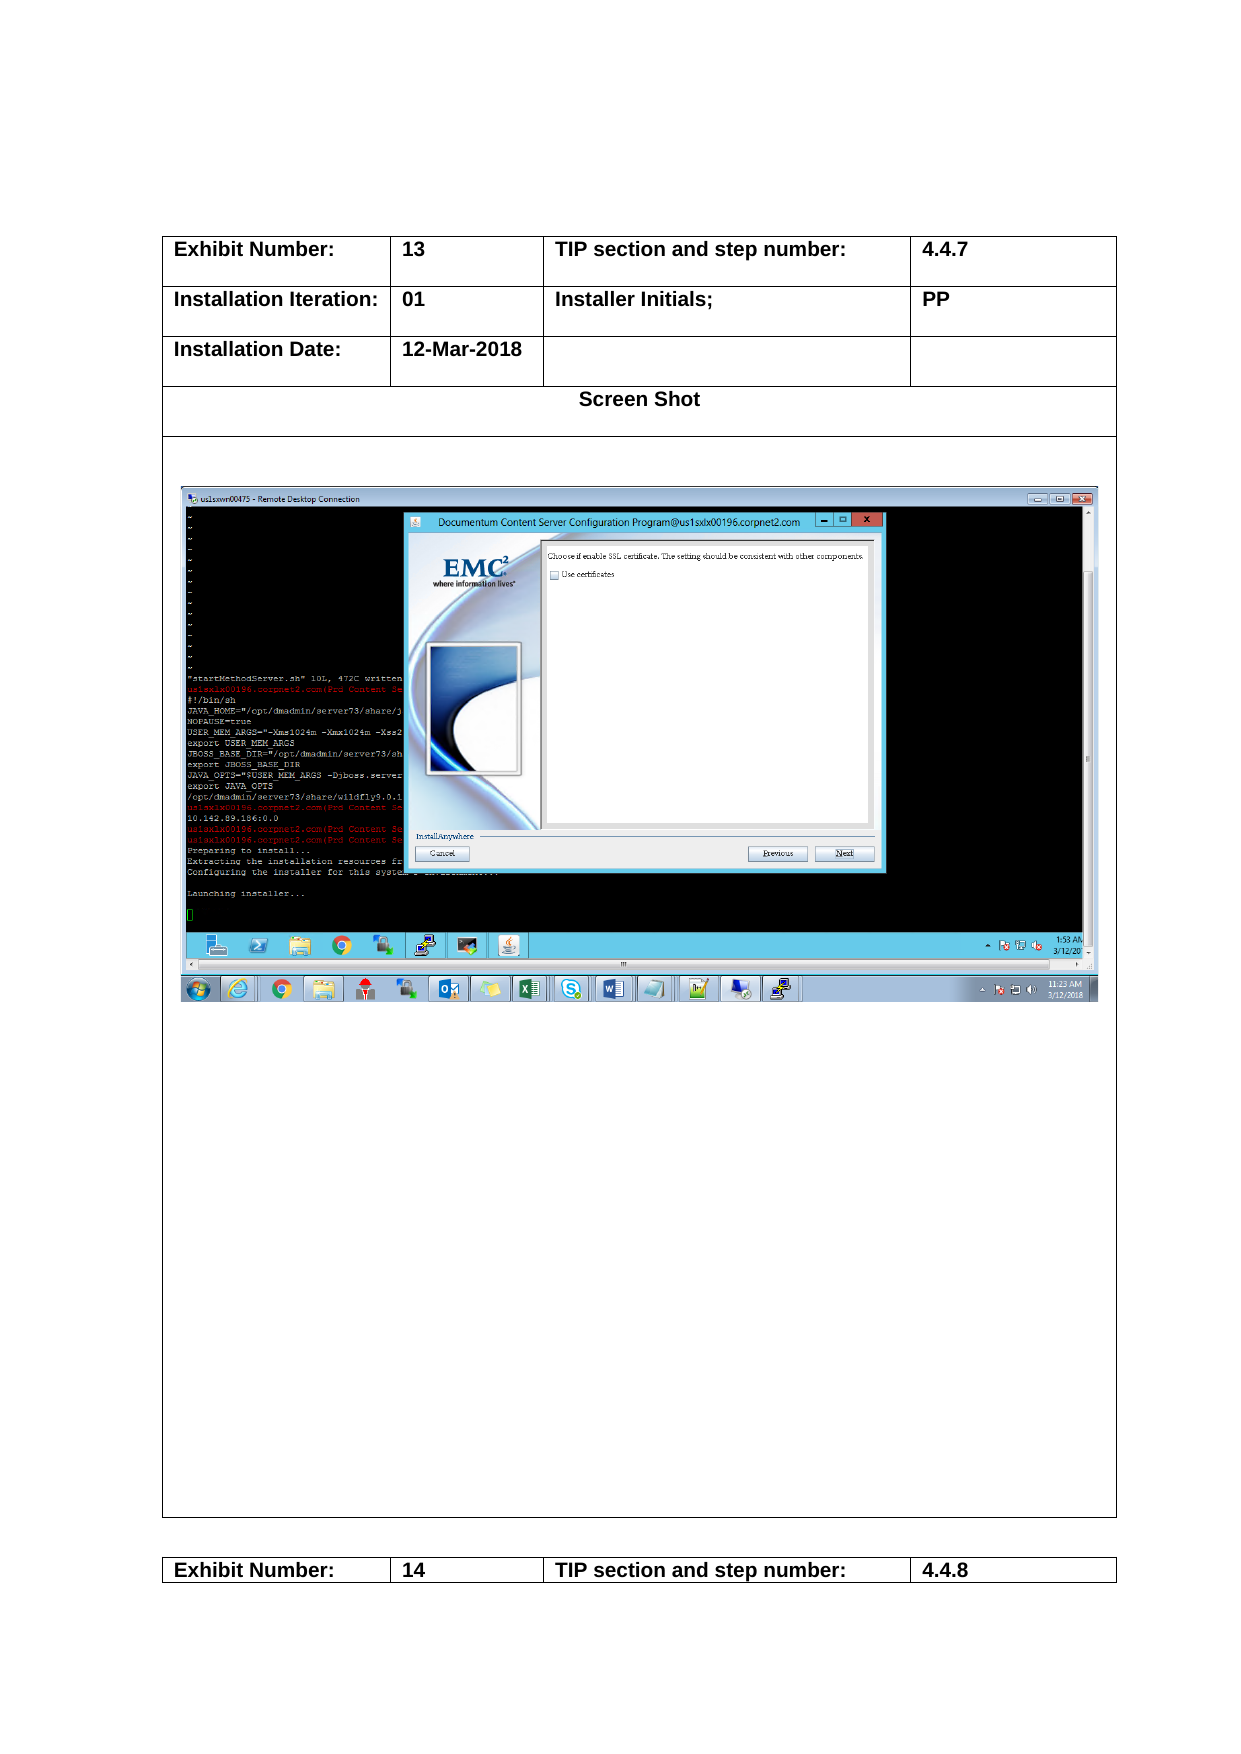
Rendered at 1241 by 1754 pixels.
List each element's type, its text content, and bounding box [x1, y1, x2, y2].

table_cell 01 [391, 287, 543, 336]
table_cell Screen Shot [163, 387, 1116, 436]
table_cell [544, 337, 910, 386]
table_header 13 [391, 237, 543, 286]
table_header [544, 1558, 910, 1582]
table_cell PP [911, 287, 1116, 336]
table_header Exhibit Number: [163, 237, 390, 286]
picture [180, 486, 1099, 1002]
table_cell 12-Mar-2018 [391, 337, 543, 386]
table_header 14 [391, 1558, 543, 1582]
table_cell [163, 437, 1116, 1517]
table_header 4.4.7 [911, 237, 1116, 286]
table_cell Installation Date: [163, 337, 390, 386]
table_header Exhibit Number: [163, 1558, 390, 1582]
table_cell Installation Iteration: [163, 287, 390, 336]
table_cell Installer Initials; [544, 287, 910, 336]
table_cell [911, 337, 1116, 386]
table_header TIP section and step number: [544, 237, 910, 286]
table_header 4.4.8 [911, 1558, 1116, 1582]
